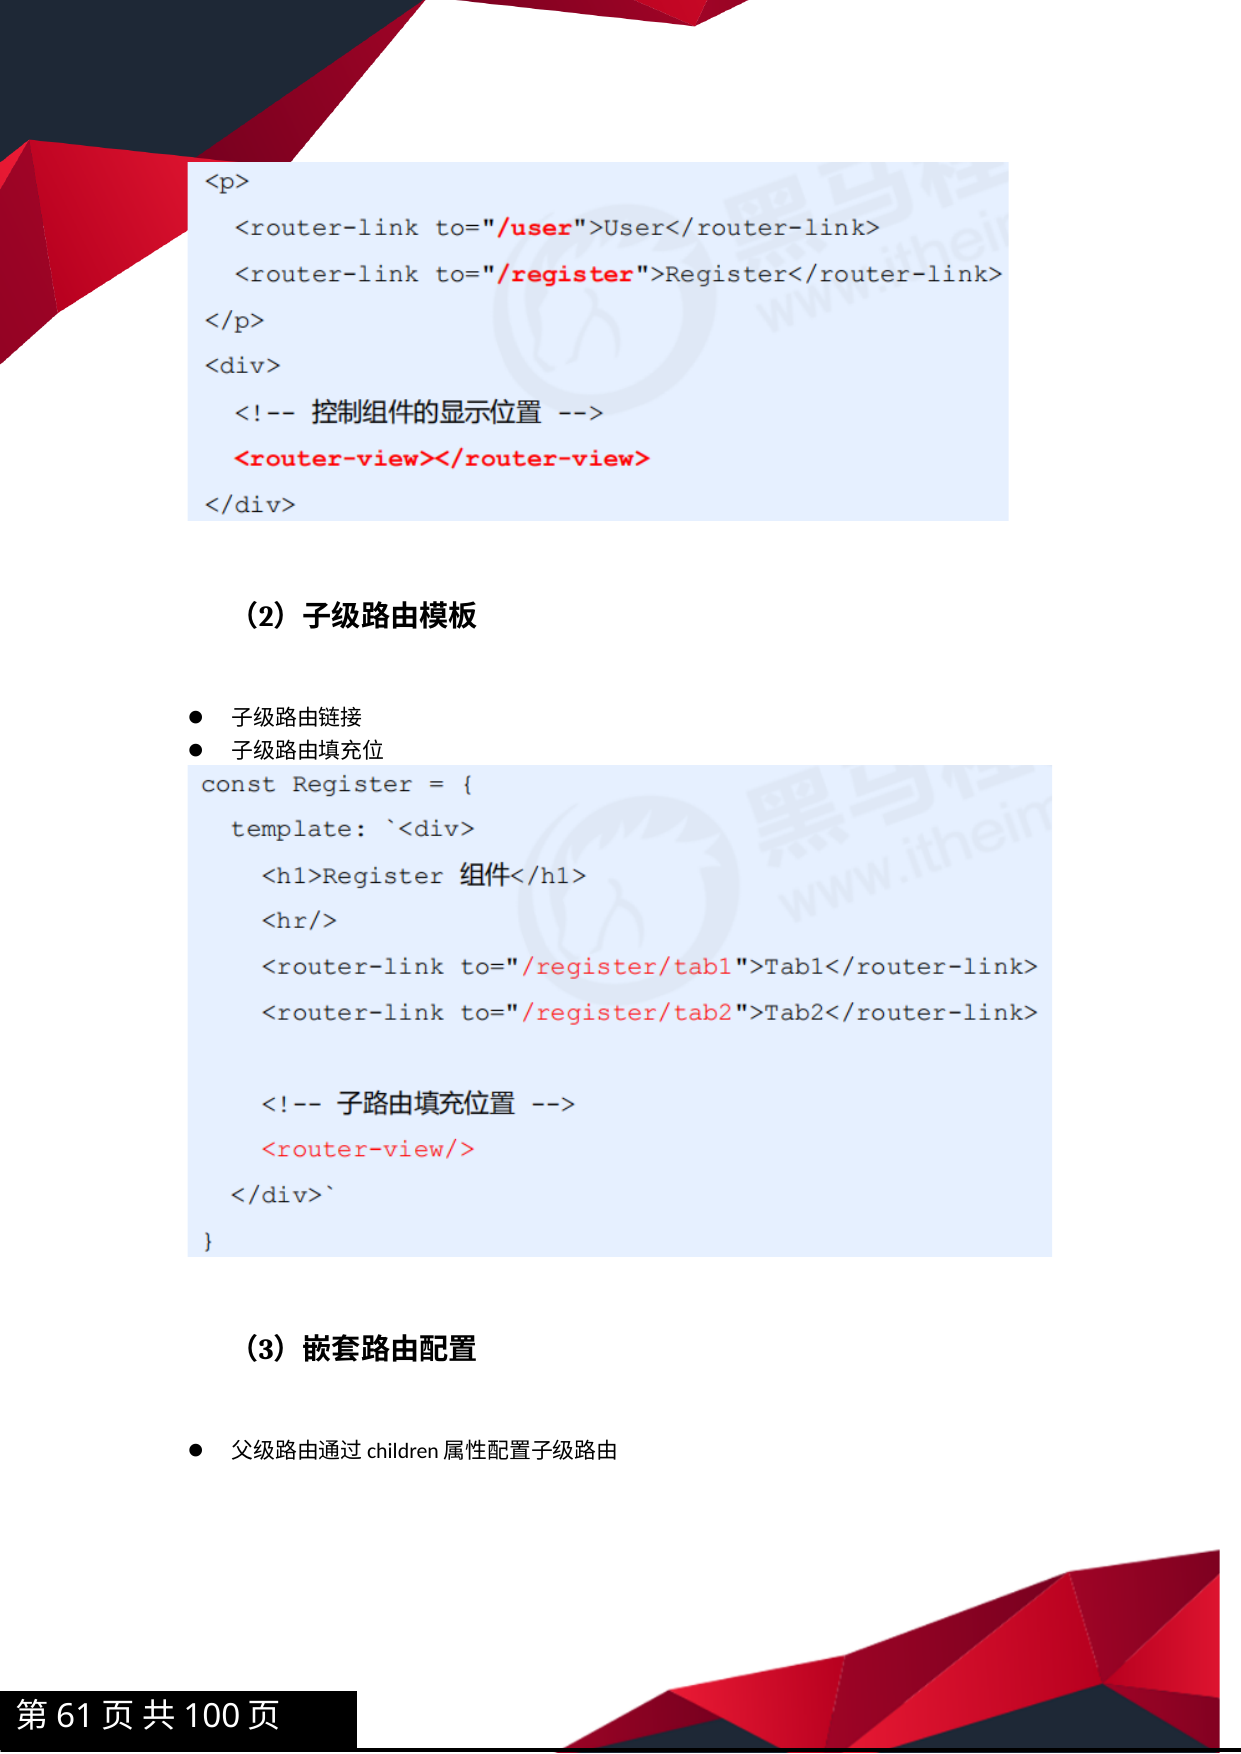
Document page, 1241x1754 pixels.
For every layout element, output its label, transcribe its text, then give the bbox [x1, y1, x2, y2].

subtitle 子级路由模板 [187, 581, 1053, 646]
subtitle 嵌套路由配置 [187, 1314, 1053, 1379]
list 父级路由通过children属性配置子级路由 [187, 1433, 1053, 1466]
picture [0, 1488, 1241, 1753]
list 子级路由链接 [187, 700, 1053, 732]
picture [187, 765, 1053, 1257]
list 子级路由填充位 [187, 732, 1053, 765]
picture [0, 0, 1009, 521]
